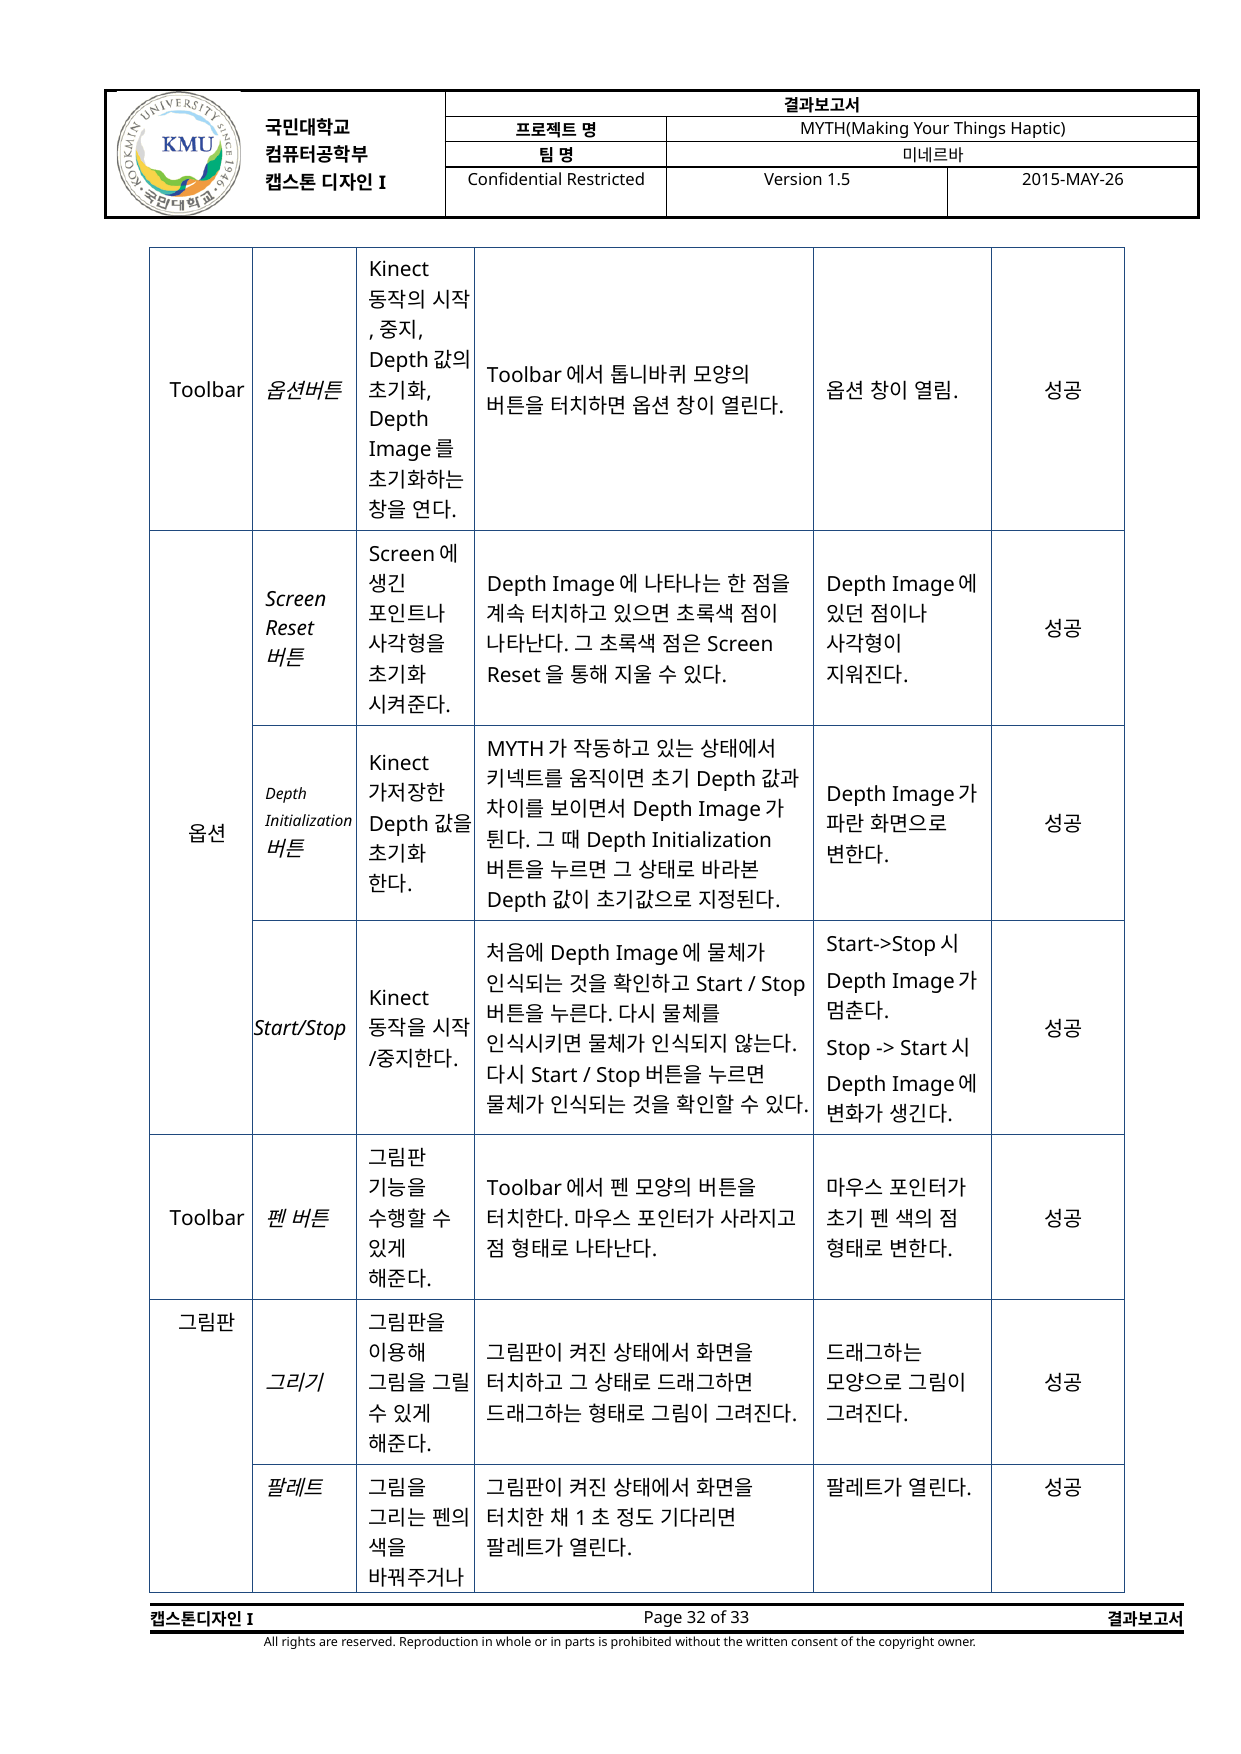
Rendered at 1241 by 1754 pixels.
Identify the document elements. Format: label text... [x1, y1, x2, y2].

table_cell Start->Stop시 Depth Image가 멈춘다. Stop -> Start시 Depth Image에 변화가 생긴다. [814, 921, 991, 1134]
table_cell 성공 [992, 1465, 1124, 1592]
table_cell Start/Stop [253, 921, 356, 1134]
table_cell Kinect 동작을 시작/중지한다. [357, 921, 474, 1134]
table_cell 팔레트가 열린다. [814, 1465, 991, 1592]
table_cell 그림판을 이용해 그림을 그릴 수 있게 해준다. [357, 1300, 474, 1463]
table_cell 드래그하는 모양으로 그림이 그려진다. [814, 1300, 991, 1463]
table_cell 그림을 그리는 펜의 색을 바꿔주거나 지우개, 혹은 그림을 모두 지울 수 있다. [357, 1465, 474, 1592]
table_cell 성공 [992, 248, 1124, 530]
table_cell 옵션 창이 열림. [814, 248, 991, 530]
table_cell MYTH가 작동하고 있는 상태에서 키넥트를 움직이면 초기 Depth 값과 차이를 보이면서 Depth Image가 튄다. 그 때 Depth Initialization 버튼을 누르면 그 상태로 바라본 Depth 값이 초기값으로 지정된다. [475, 726, 813, 920]
table_cell 그림판이 켜진 상태에서 화면을 터치하고 그 상태로 드래그하면 드래그하는 형태로 그림이 그려진다. [475, 1300, 813, 1463]
table_cell 성공 [992, 726, 1124, 920]
table_cell Depth Initialization 버튼 [253, 726, 356, 920]
table_cell Toolbar에서 펜 모양의 버튼을 터치한다. 마우스 포인터가 사라지고 점 형태로 나타난다. [475, 1135, 813, 1299]
table_cell Screen Reset 버튼 [253, 531, 356, 725]
table_cell Depth Image에 나타나는 한 점을 계속 터치하고 있으면 초록색 점이 나타난다. 그 초록색 점은 Screen Reset을 통해 지울 수 있다. [475, 531, 813, 725]
table_cell Depth Image에 있던 점이나 사각형이 지워진다. [814, 531, 991, 725]
table_cell 그림판 [150, 1300, 252, 1592]
table_cell Toolbar [150, 1135, 252, 1299]
table_cell 마우스 포인터가 초기 펜 색의 점 형태로 변한다. [814, 1135, 991, 1299]
table_cell 팔레트 [253, 1465, 356, 1592]
table_cell 그림판 기능을 수행할 수 있게 해준다. [357, 1135, 474, 1299]
table_cell 성공 [992, 1300, 1124, 1463]
table_cell 성공 [992, 1135, 1124, 1299]
table_cell 옵션 [150, 531, 252, 1134]
table_cell 그리기 [253, 1300, 356, 1463]
table_cell 처음에 Depth Image에 물체가 인식되는 것을 확인하고 Start / Stop버튼을 누른다. 다시 물체를 인식시키면 물체가 인식되지 않는다. 다시 Start / Stop버튼을 누르면 물체가 인식되는 것을 확인할 수 있다. [475, 921, 813, 1134]
table_cell Depth Image가 파란 화면으로 변한다. [814, 726, 991, 920]
table_cell 성공 [992, 921, 1124, 1134]
table_cell Kinect동작의 시작, 중지, Depth값의 초기화, Depth Image를 초기화하는 창을 연다. [357, 248, 474, 530]
table_cell 옵션버튼 [253, 248, 356, 530]
table_cell 성공 [992, 531, 1124, 725]
table_cell 그림판이 켜진 상태에서 화면을 터치한 채 1초 정도 기다리면 팔레트가 열린다. [475, 1465, 813, 1592]
table_cell Screen에 생긴 포인트나 사각형을 초기화 시켜준다. [357, 531, 474, 725]
table_cell Toolbar [150, 248, 252, 530]
picture [116, 91, 241, 216]
table_cell 펜 버튼 [253, 1135, 356, 1299]
table_cell Kinect가저장한 Depth 값을 초기화 한다. [357, 726, 474, 920]
table_cell Toolbar에서 톱니바퀴 모양의 버튼을 터치하면 옵션 창이 열린다. [475, 248, 813, 530]
